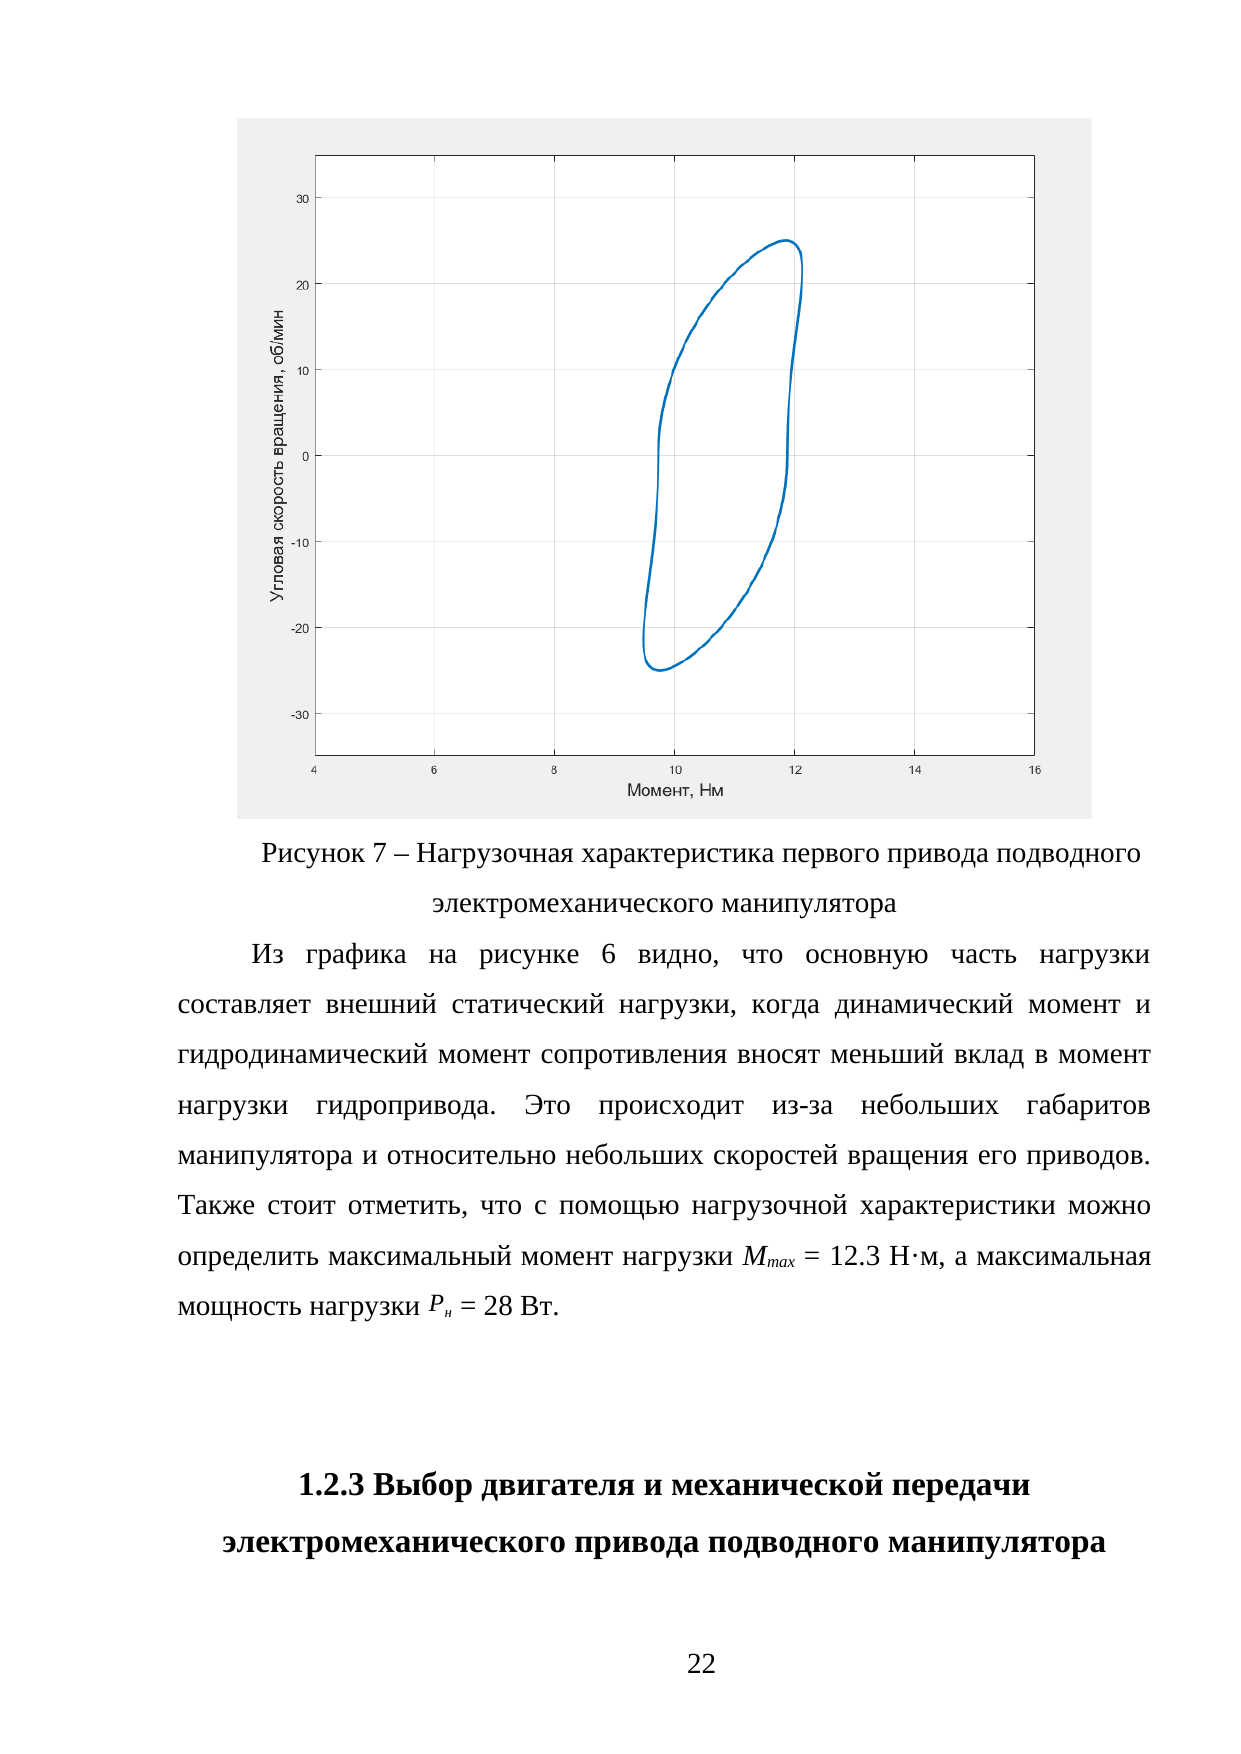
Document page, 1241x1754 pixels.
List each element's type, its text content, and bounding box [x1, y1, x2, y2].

picture [237, 118, 1092, 819]
text Рисунок 7 – Нагрузочная характеристика первого привода подводного электромеханического манипулятора [177, 835, 1152, 919]
text Из графика на рисунке 6 видно, что основную часть нагрузки составляет внешний статический нагрузки, когда динамический момент и гидродинамический момент сопротивления вносят меньший вклад в момент нагрузки гидропривода. Это происходит из-за небольших габаритов манипулятора и относительно небольших скоростей вращения его приводов. Также стоит отметить, что с помощью нагрузочной характеристики можно определить максимальный момент нагрузки Mmax = 12.3 Н·м, а максимальная мощность нагрузки = 28 Вт. [177, 936, 1152, 1322]
subtitle 1.2.3 Выбор двигателя и механической передачи электромеханического привода подводного манипулятора [177, 1464, 1152, 1560]
